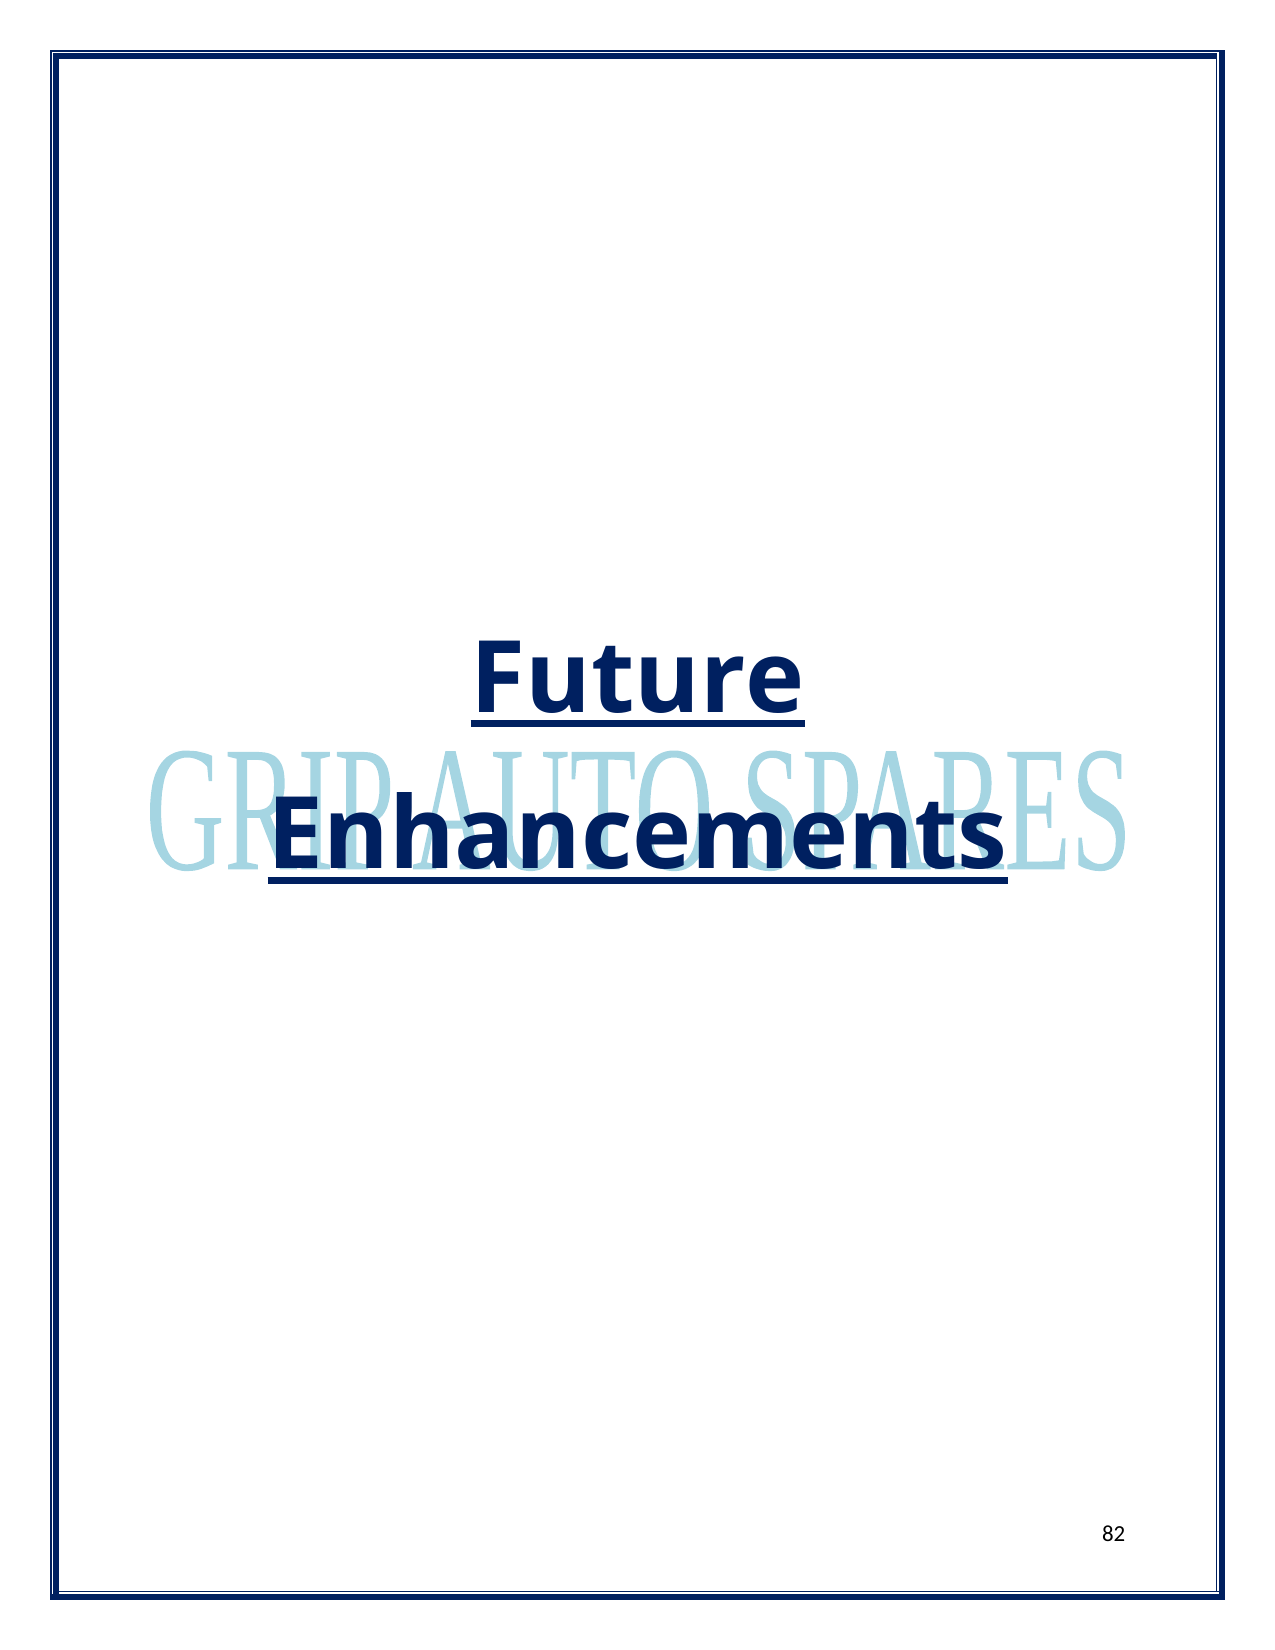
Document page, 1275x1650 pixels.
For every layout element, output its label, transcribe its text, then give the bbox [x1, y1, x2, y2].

text Future Enhancements [150, 605, 1125, 898]
